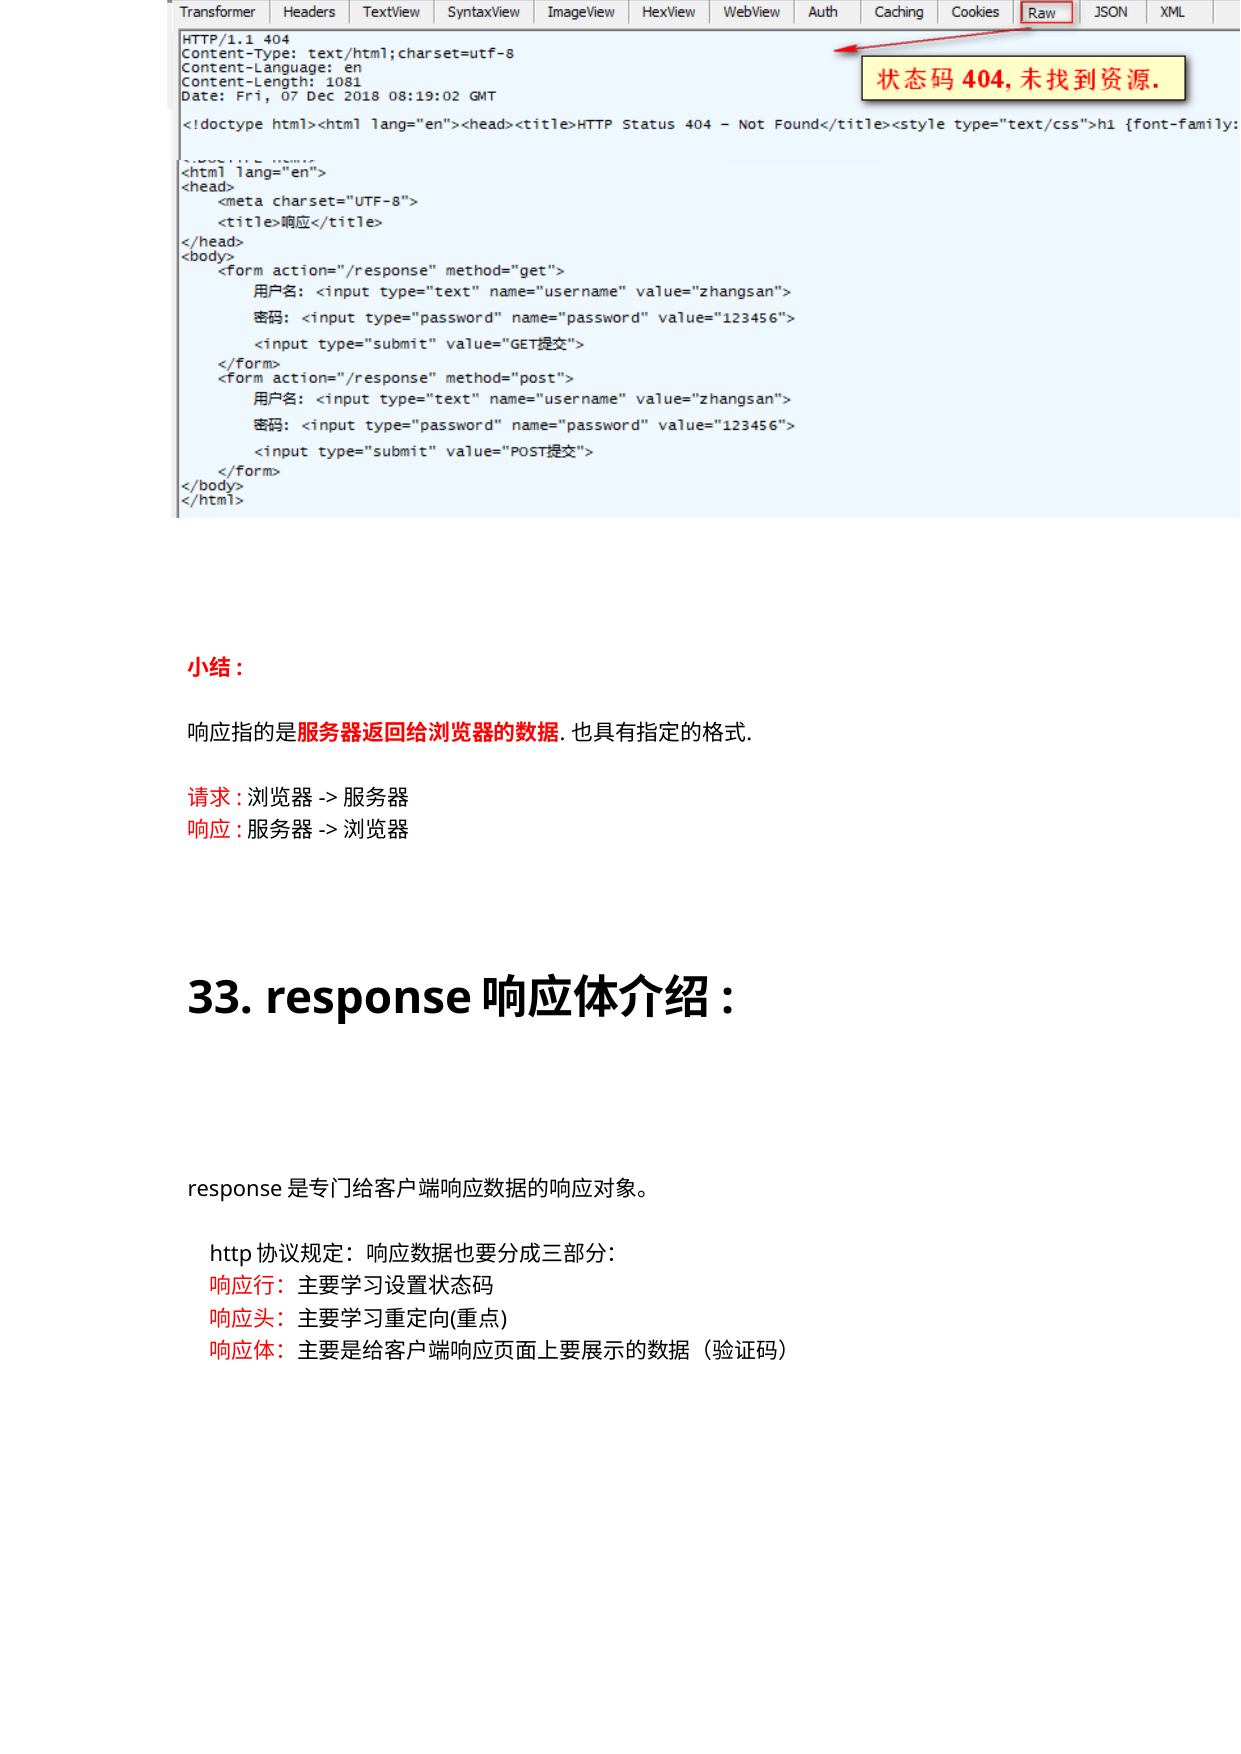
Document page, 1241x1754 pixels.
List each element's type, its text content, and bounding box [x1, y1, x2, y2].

picture [166, 0, 1240, 518]
text response是专门给客户端响应数据的响应对象。 [187, 1171, 1053, 1203]
text 响应头：主要学习重定向(重点) [209, 1301, 1053, 1333]
text 响应指的是服务器返回给浏览器的数据. 也具有指定的格式. [187, 714, 1053, 747]
text 响应行：主要学习设置状态码 [209, 1268, 1053, 1301]
subtitle 33. response响应体介绍 : [187, 945, 1053, 1042]
text http协议规定：响应数据也要分成三部分： [209, 1236, 1053, 1268]
text 响应 : 服务器 -> 浏览器 [187, 812, 1053, 844]
text 响应体：主要是给客户端响应页面上要展示的数据（验证码） [209, 1333, 1053, 1366]
text 请求 : 浏览器 -> 服务器 [187, 779, 1053, 812]
text 小结 : [187, 649, 1053, 682]
